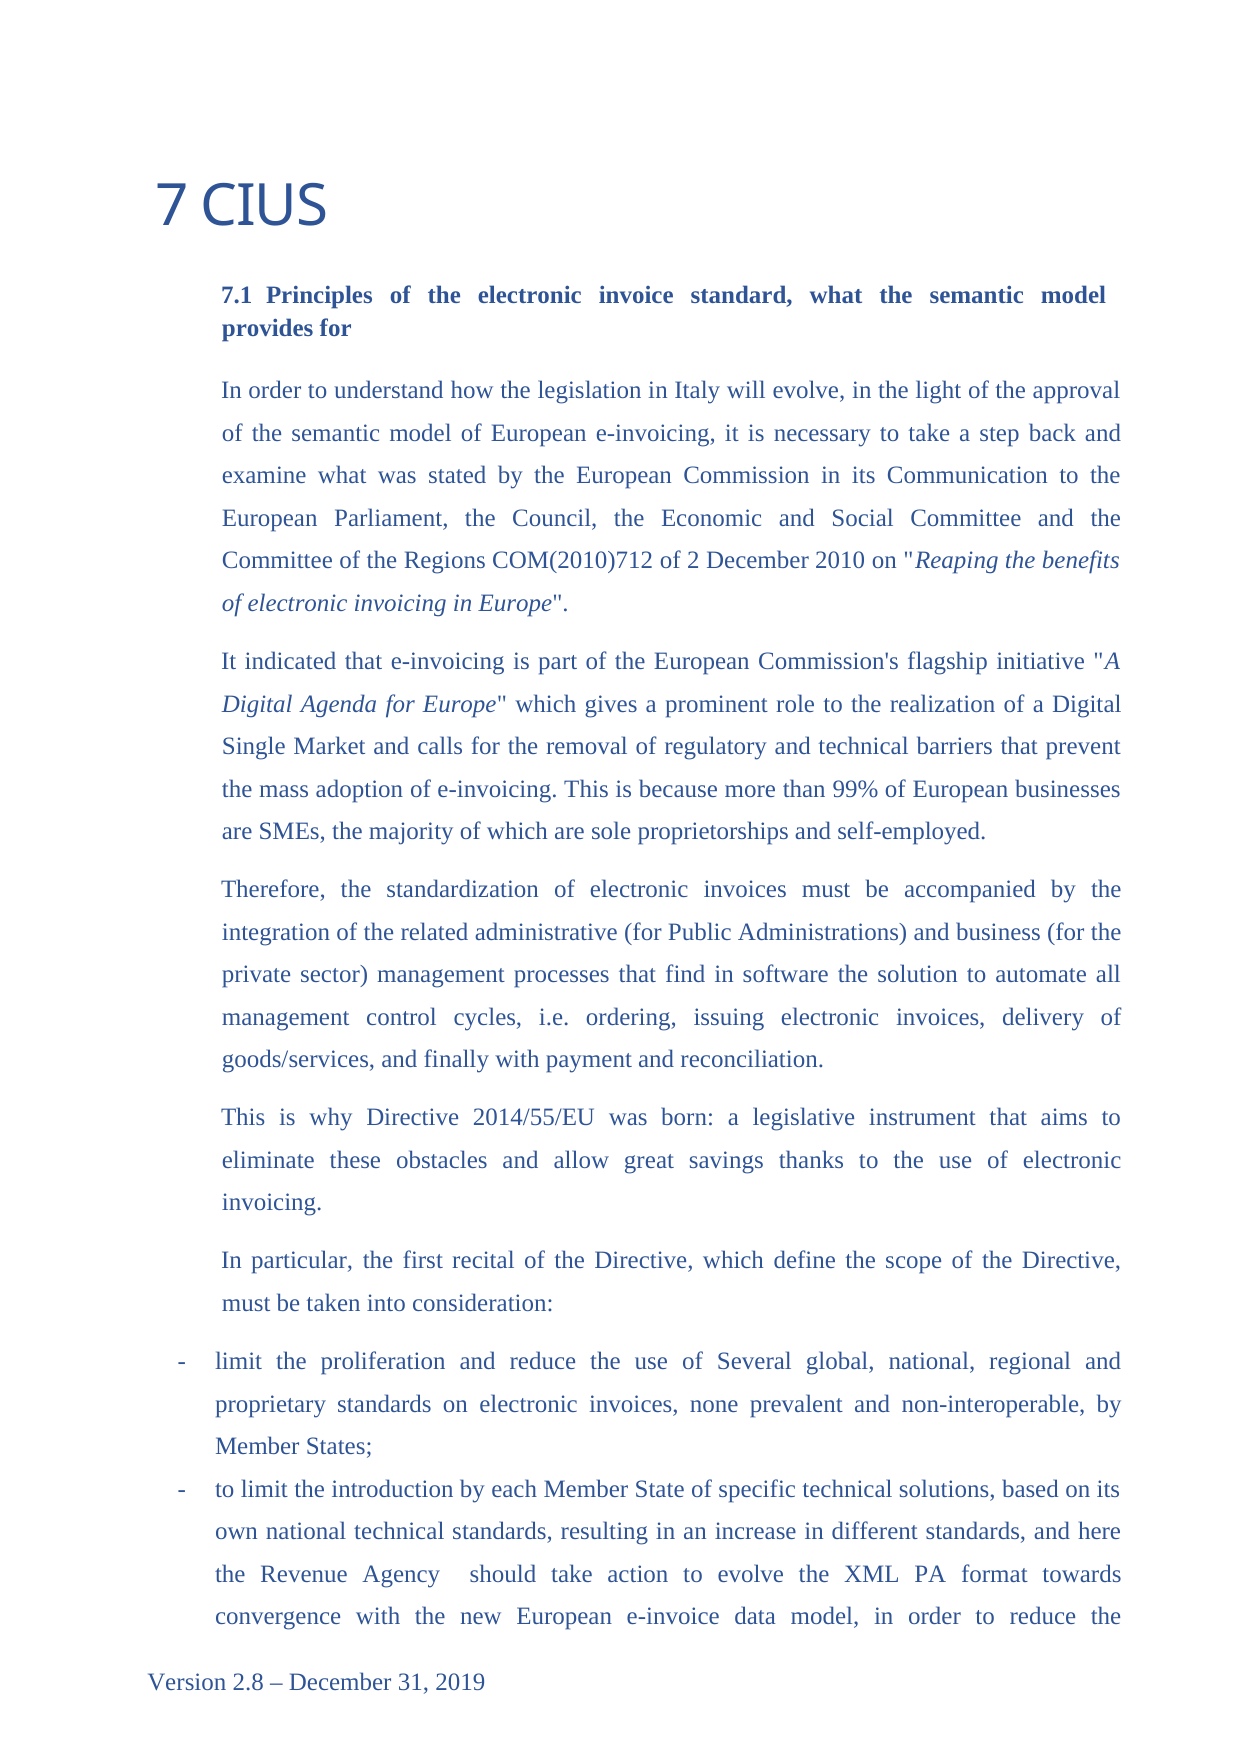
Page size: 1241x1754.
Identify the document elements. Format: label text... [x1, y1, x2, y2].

list limit the proliferation and reduce the use of Several global, national, regional and proprietary standards on electronic invoices, none prevalent and non-interoperable, by Member States; [177, 1332, 1122, 1460]
text It indicated that e-invoicing is part of the European Commission's flagship initiative "A Digital Agenda for Europe" which gives a prominent role to the realization of a Digital Single Market and calls for the removal of regulatory and technical barriers that prevent the mass adoption of e-invoicing. This is because more than 99% of European businesses are SMEs, the majority of which are sole proprietorships and self-employed. [221, 632, 1122, 845]
text In particular, the first recital of the Directive, which define the scope of the Directive, must be taken into consideration: [221, 1232, 1122, 1317]
text In order to understand how the legislation in Italy will evolve, in the light of the approval of the semantic model of European e-invoicing, it is necessary to take a step back and examine what was stated by the European Commission in its Communication to the European Parliament, the Council, the Economic and Social Committee and the Committee of the Regions COM(2010)712 of 2 December 2010 on "Reaping the benefits of electronic invoicing in Europe". [221, 362, 1122, 617]
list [177, 1460, 1122, 1630]
subtitle Principles of the electronic invoice standard, what the semantic model provides for [221, 280, 1107, 342]
text Therefore, the standardization of electronic invoices must be accompanied by the integration of the related administrative (for Public Administrations) and business (for the private sector) management processes that find in software the solution to automate all management control cycles, i.e. ordering, issuing electronic invoices, delivery of goods/services, and finally with payment and reconciliation. [221, 861, 1122, 1073]
text This is why Directive 2014/55/EU was born: a legislative instrument that aims to eliminate these obstacles and allow great savings thanks to the use of electronic invoicing. [221, 1089, 1122, 1216]
subtitle CIUS [155, 163, 1122, 243]
